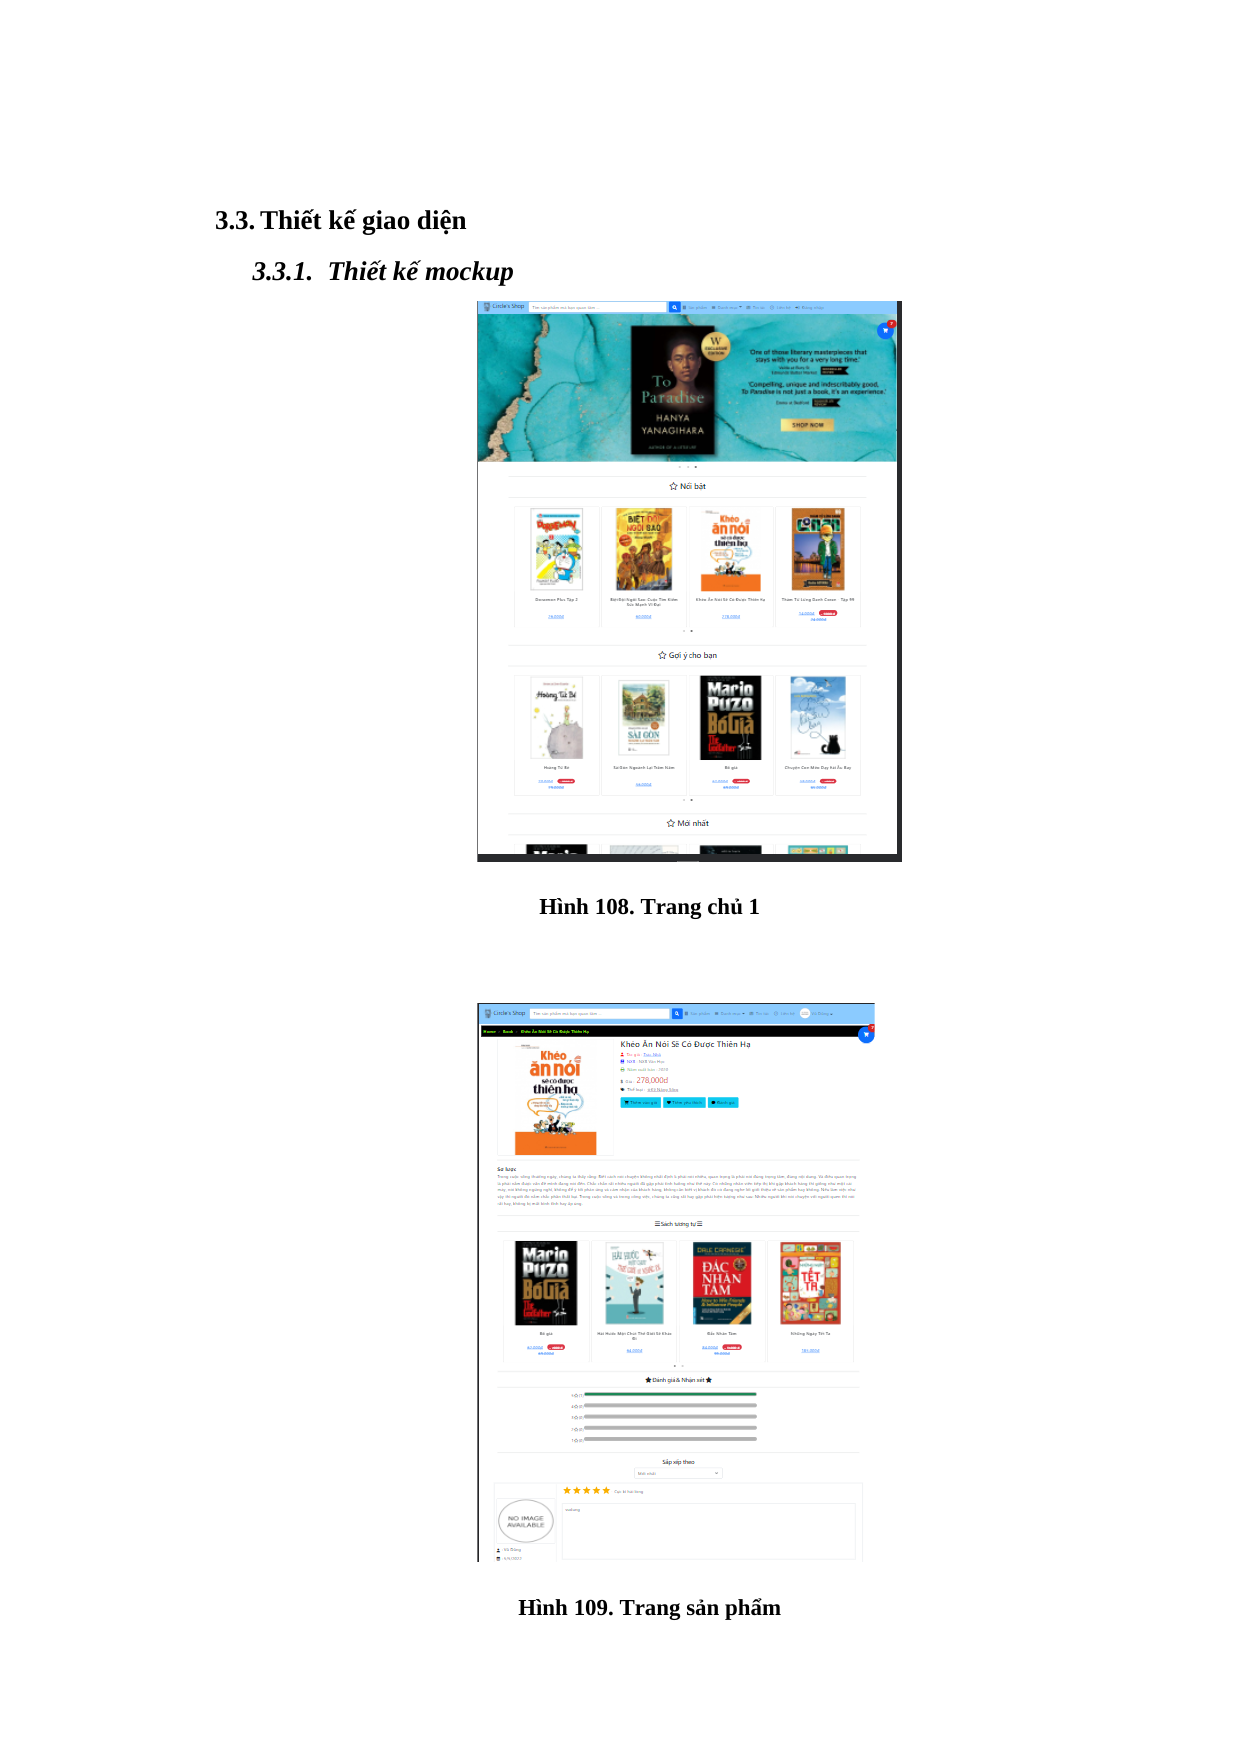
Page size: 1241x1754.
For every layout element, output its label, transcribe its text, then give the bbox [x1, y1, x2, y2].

picture [477, 1003, 875, 1562]
text Hình 109. Trang sản phẩm [177, 1593, 1122, 1620]
subtitle Thiết kế mockup [252, 255, 1122, 286]
picture [477, 301, 902, 862]
subtitle Thiết kế giao diện [215, 204, 1122, 235]
text Hình 108. Trang chủ 1 [177, 893, 1122, 920]
